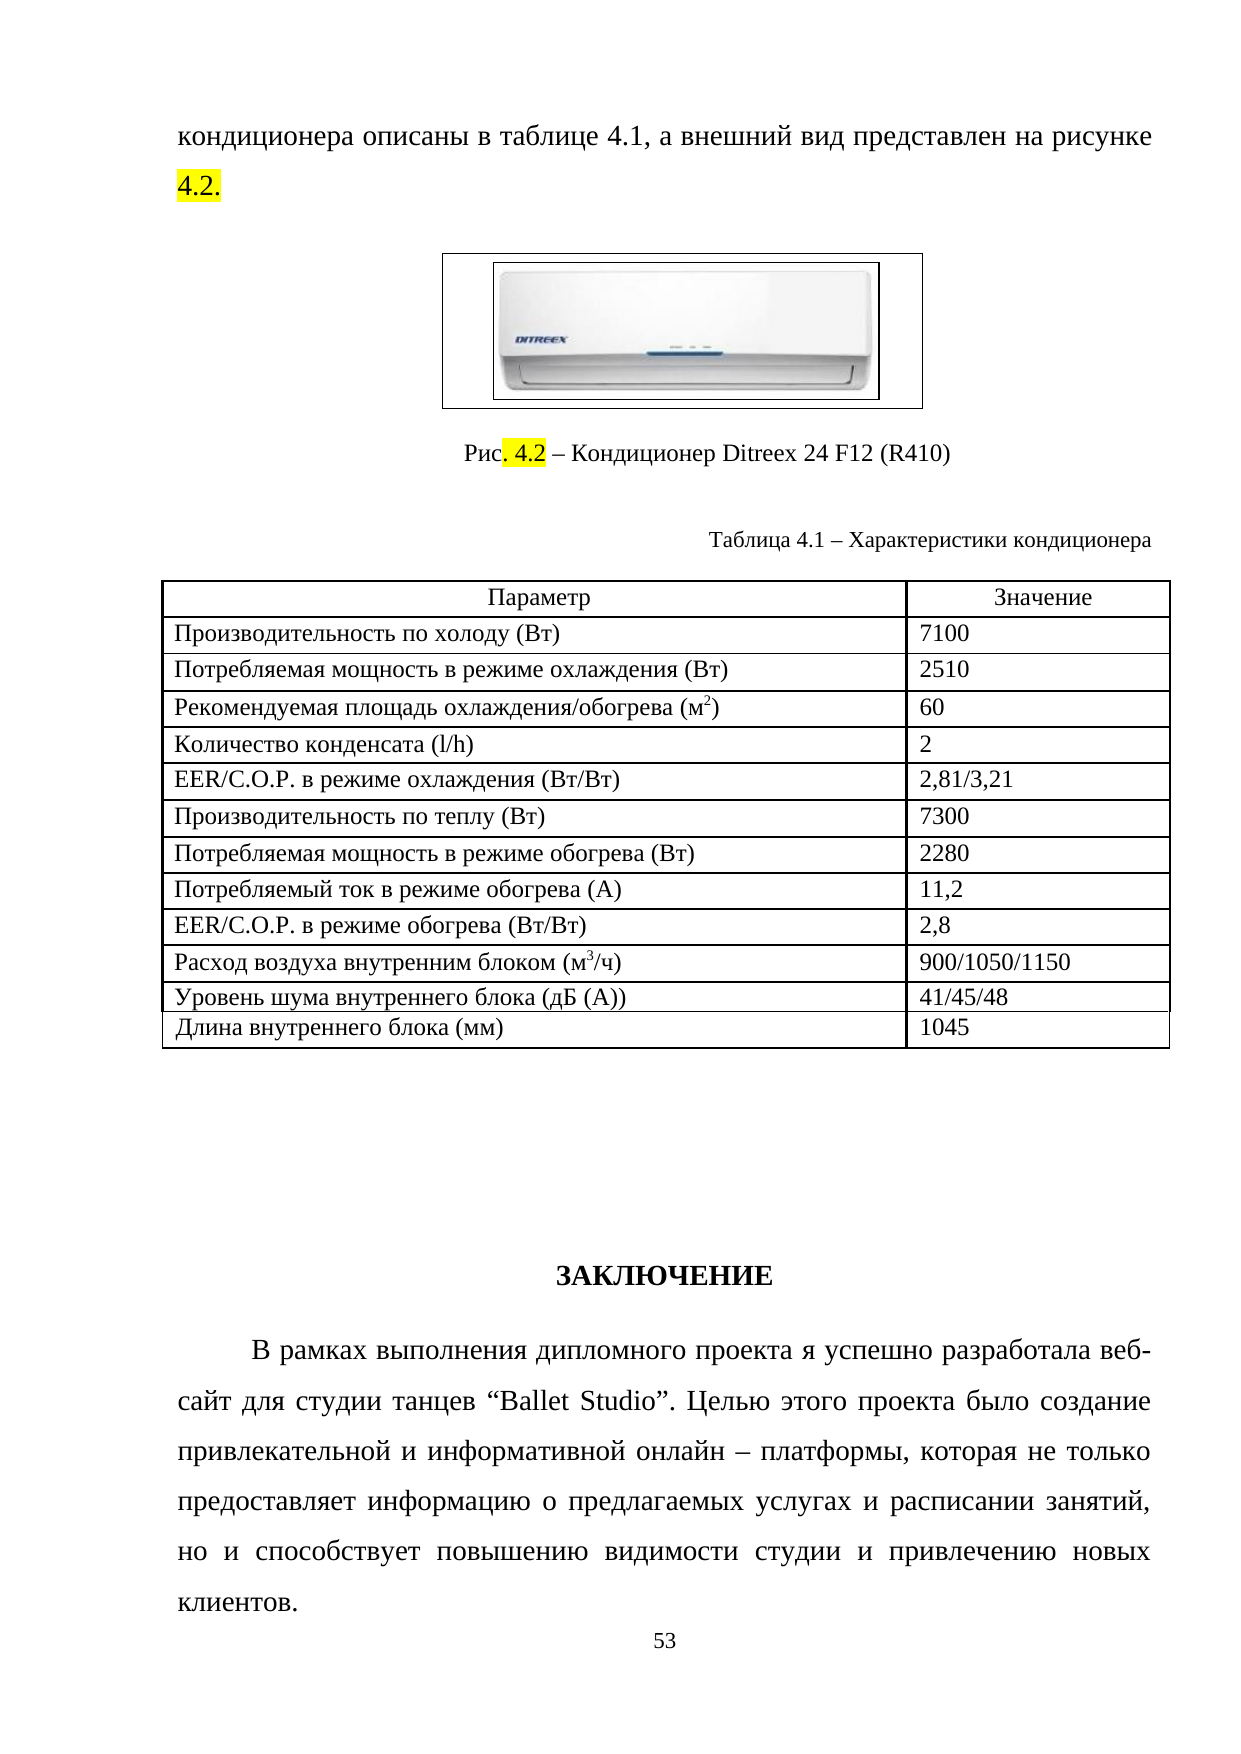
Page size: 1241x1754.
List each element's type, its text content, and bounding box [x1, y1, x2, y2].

table_cell 2,8 [908, 910, 1169, 944]
table_cell Потребляемый ток в режиме обогрева (A) [164, 874, 905, 908]
table_cell 60 [908, 692, 1169, 726]
table_cell Расход воздуха внутренним блоком (м3/ч) [164, 946, 905, 981]
table_cell 11,2 [908, 874, 1169, 908]
table_cell 7100 [908, 618, 1169, 653]
text Рис. 4.2 – Кондиционер Ditreex 24 F12 (R410) [546, 438, 1053, 467]
table_cell Рекомендуемая площадь охлаждения/обогрева (м2) [164, 692, 905, 726]
table_cell EER/C.O.P. в режиме охлаждения (Вт/Вт) [164, 764, 905, 799]
table_cell 900/1050/1150 [908, 946, 1169, 981]
table_cell Производительность по холоду (Вт) [164, 618, 905, 653]
table_cell 2 [908, 728, 1169, 762]
table_cell EER/C.O.P. в режиме обогрева (Вт/Вт) [164, 910, 905, 944]
text Рис. 4.2 – Кондиционер Ditreex 24 F12 (R410) [288, 438, 502, 467]
table_cell Уровень шума внутреннего блока (дБ (А)) [164, 983, 905, 1011]
table_cell 7300 [908, 801, 1169, 836]
table_cell Производительность по теплу (Вт) [164, 801, 905, 836]
text Таблица 4.1 – Характеристики кондиционера [177, 526, 1152, 553]
picture [494, 263, 878, 399]
table_cell 2280 [908, 838, 1169, 872]
table_cell Длина внутреннего блока (мм) [163, 1012, 905, 1047]
table_cell 2,81/3,21 [908, 764, 1169, 799]
table_cell Количество конденсата (l/h) [164, 728, 905, 762]
subtitle ЗАКЛЮЧЕНИЕ [177, 1258, 1152, 1291]
table_header Параметр [164, 582, 905, 616]
table_cell Потребляемая мощность в режиме охлаждения (Вт) [164, 654, 905, 690]
table_cell 41/45/48 [908, 983, 1169, 1011]
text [177, 118, 1152, 202]
table_cell 2510 [908, 654, 1169, 690]
table_cell Потребляемая мощность в режиме обогрева (Вт) [164, 838, 905, 872]
table_header Значение [908, 582, 1169, 616]
text В рамках выполнения дипломного проекта я успешно разработала веб-сайт для студии танцев “Ballet Studio”. Целью этого проекта было создание привлекательной и информативной онлайн – платформы, которая не только предоставляет информацию о предлагаемых услугах и расписании занятий, но и способствует повышению видимости студии и привлечению новых клиентов. [177, 1332, 1152, 1617]
table_cell 1045 [908, 1011, 1169, 1047]
